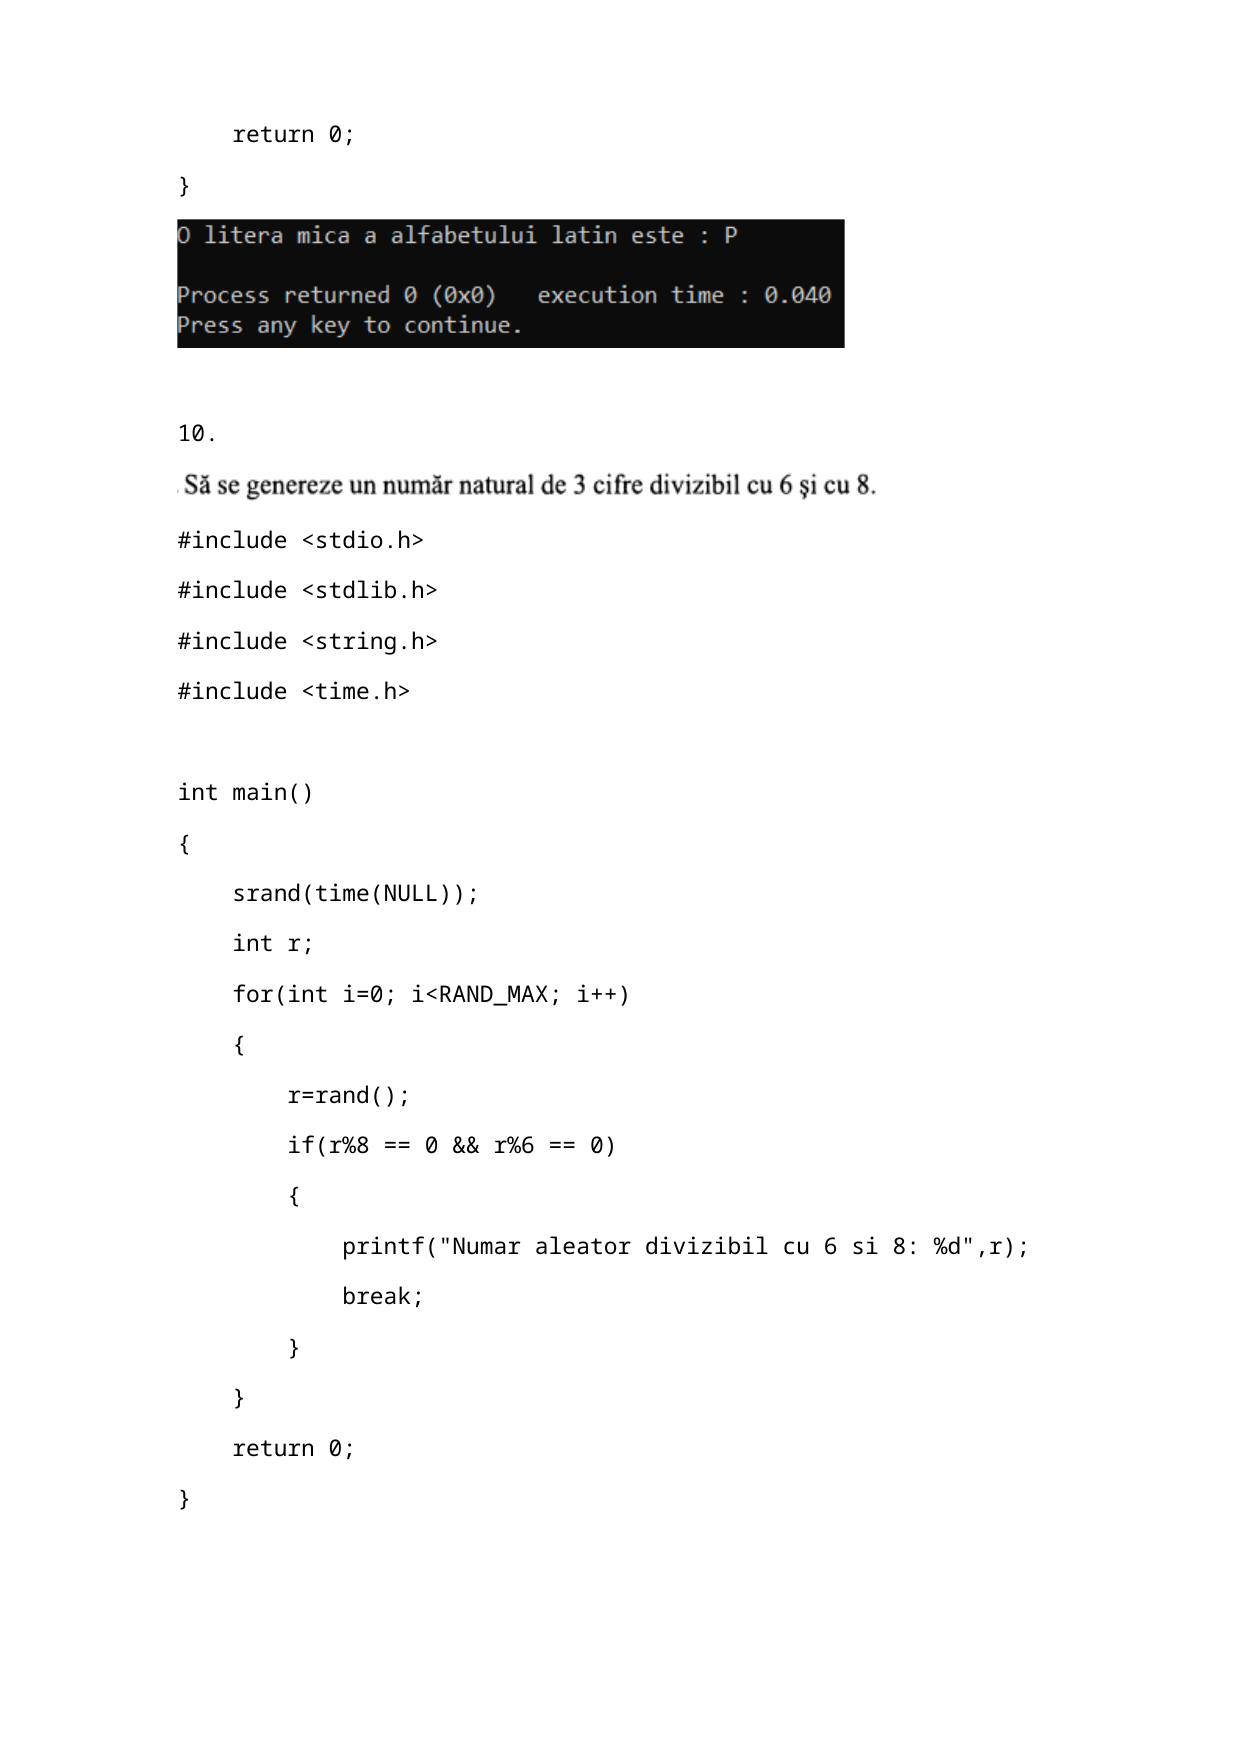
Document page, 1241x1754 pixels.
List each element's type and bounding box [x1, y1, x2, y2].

picture [177, 467, 893, 506]
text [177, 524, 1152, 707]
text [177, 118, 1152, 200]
picture [177, 218, 845, 348]
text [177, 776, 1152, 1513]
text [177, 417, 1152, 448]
